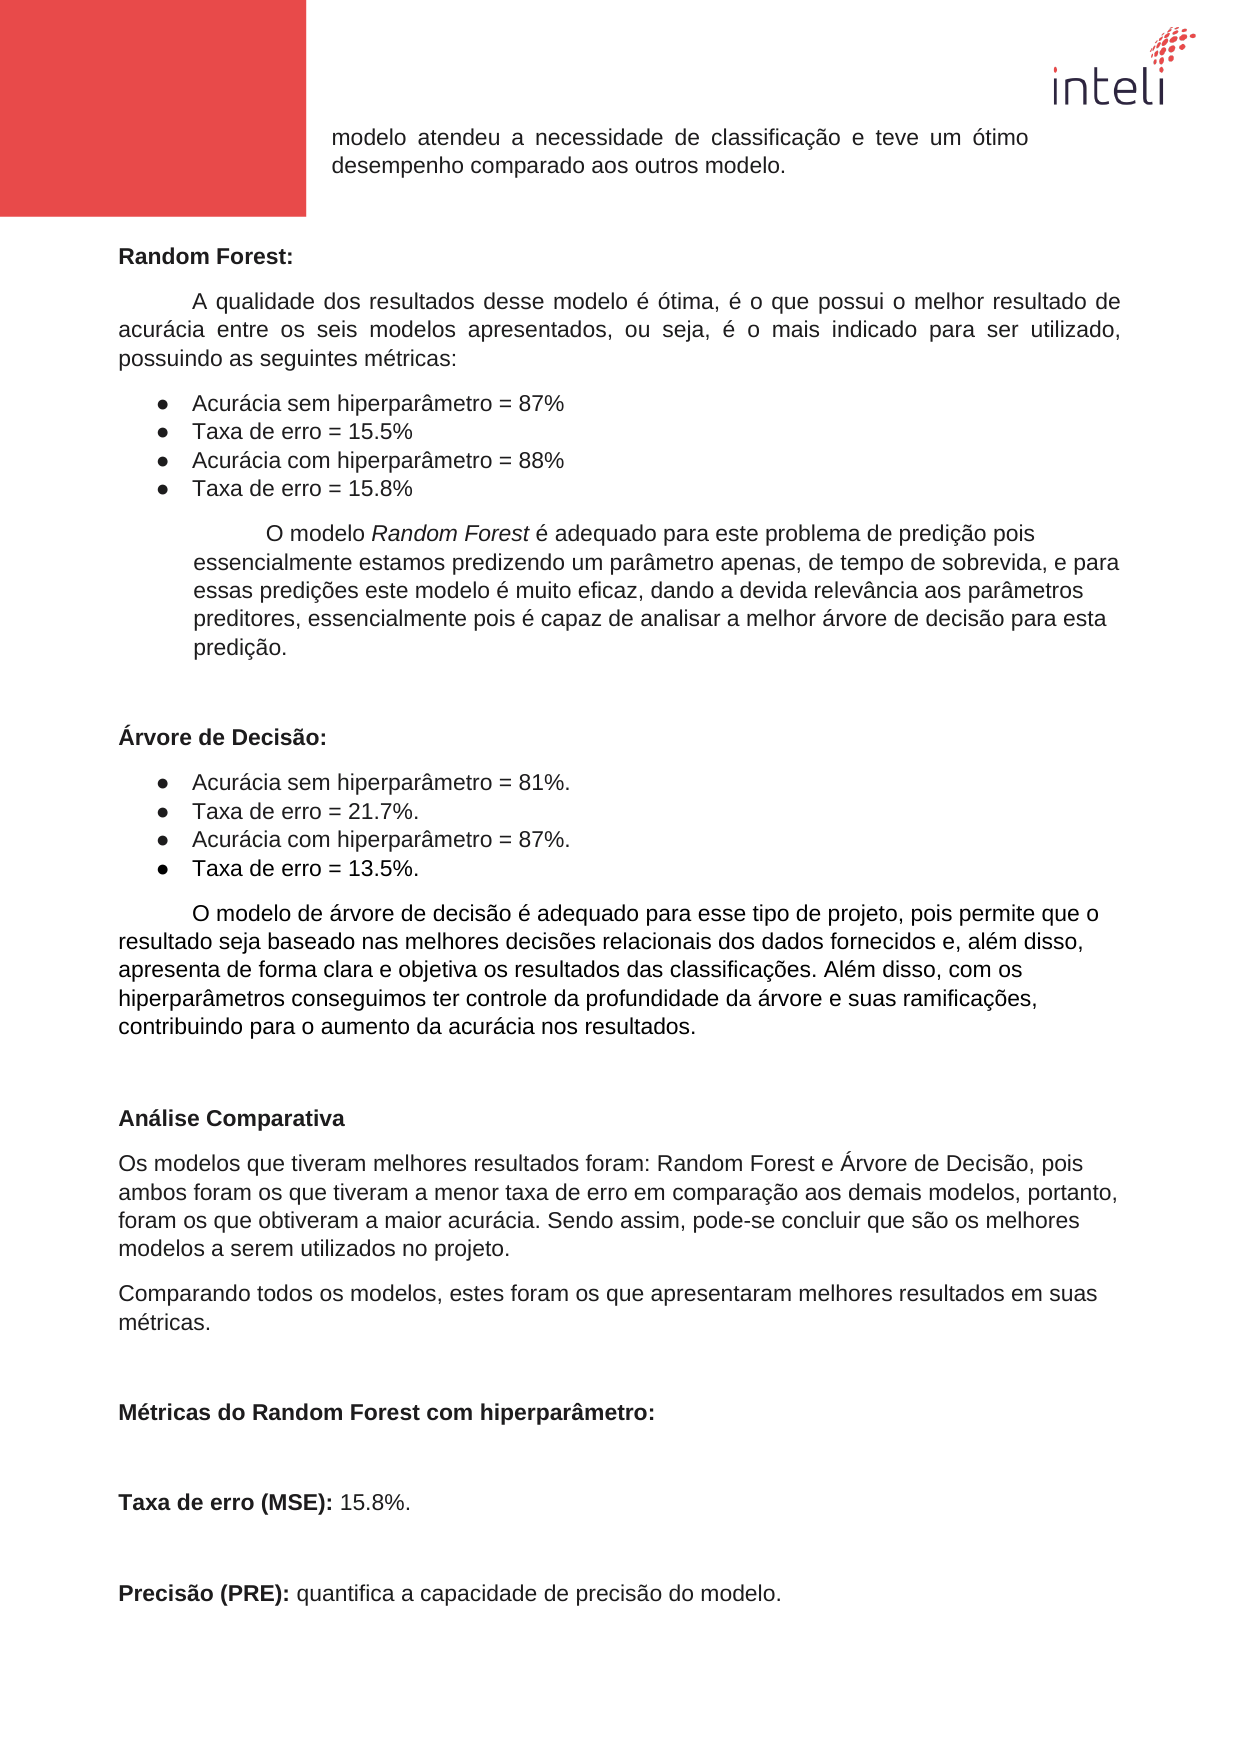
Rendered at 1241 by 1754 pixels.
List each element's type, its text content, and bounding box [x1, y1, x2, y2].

text A qualidade dos resultados desse modelo é ótima, é o que possui o melhor resultado de acurácia entre os seis modelos apresentados, ou seja, é o mais indicado para ser utilizado, possuindo as seguintes métricas: [118, 288, 1122, 371]
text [118, 124, 1122, 179]
text O modelo Random Forest é adequado para este problema de predição pois essencialmente estamos predizendo um parâmetro apenas, de tempo de sobrevida, e para essas predições este modelo é muito eficaz, dando a devida relevância aos parâmetros preditores, essencialmente pois é capaz de analisar a melhor árvore de decisão para esta predição. [193, 520, 1122, 660]
list Acurácia com hiperparâmetro = 88% [156, 447, 1122, 473]
text Precisão (PRE): quantifica a capacidade de precisão do modelo. [118, 1579, 1122, 1606]
text Os modelos que tiveram melhores resultados foram: Random Forest e Árvore de Decisão, pois ambos foram os que tiveram a menor taxa de erro em comparação aos demais modelos, portanto, foram os que obtiveram a maior acurácia. Sendo assim, pode-se concluir que são os melhores modelos a serem utilizados no projeto. [118, 1150, 1122, 1262]
picture [0, 0, 307, 217]
picture [1053, 27, 1196, 105]
text Random Forest: [118, 243, 1122, 269]
list Taxa de erro = 21.7%. [156, 798, 1122, 824]
text Comparando todos os modelos, estes foram os que apresentaram melhores resultados em suas métricas. [118, 1280, 1122, 1335]
list Acurácia com hiperparâmetro = 87%. [156, 826, 1122, 852]
list Taxa de erro = 13.5%. [156, 854, 1122, 881]
text Taxa de erro (MSE): 15.8%. [118, 1489, 1122, 1516]
text O modelo de árvore de decisão é adequado para esse tipo de projeto, pois permite que o resultado seja baseado nas melhores decisões relacionais dos dados fornecidos e, além disso, apresenta de forma clara e objetiva os resultados das classificações. Além disso, com os hiperparâmetros conseguimos ter controle da profundidade da árvore e suas ramificações, contribuindo para o aumento da acurácia nos resultados. [118, 899, 1122, 1040]
list Acurácia sem hiperparâmetro = 81%. [156, 769, 1122, 796]
list Acurácia sem hiperparâmetro = 87% [156, 390, 1122, 416]
text Métricas do Random Forest com hiperparâmetro: [118, 1399, 1122, 1425]
list Taxa de erro = 15.8% [156, 475, 1122, 501]
text Análise Comparativa [118, 1105, 1122, 1131]
list Taxa de erro = 15.5% [156, 418, 1122, 444]
text Árvore de Decisão: [118, 724, 1122, 750]
